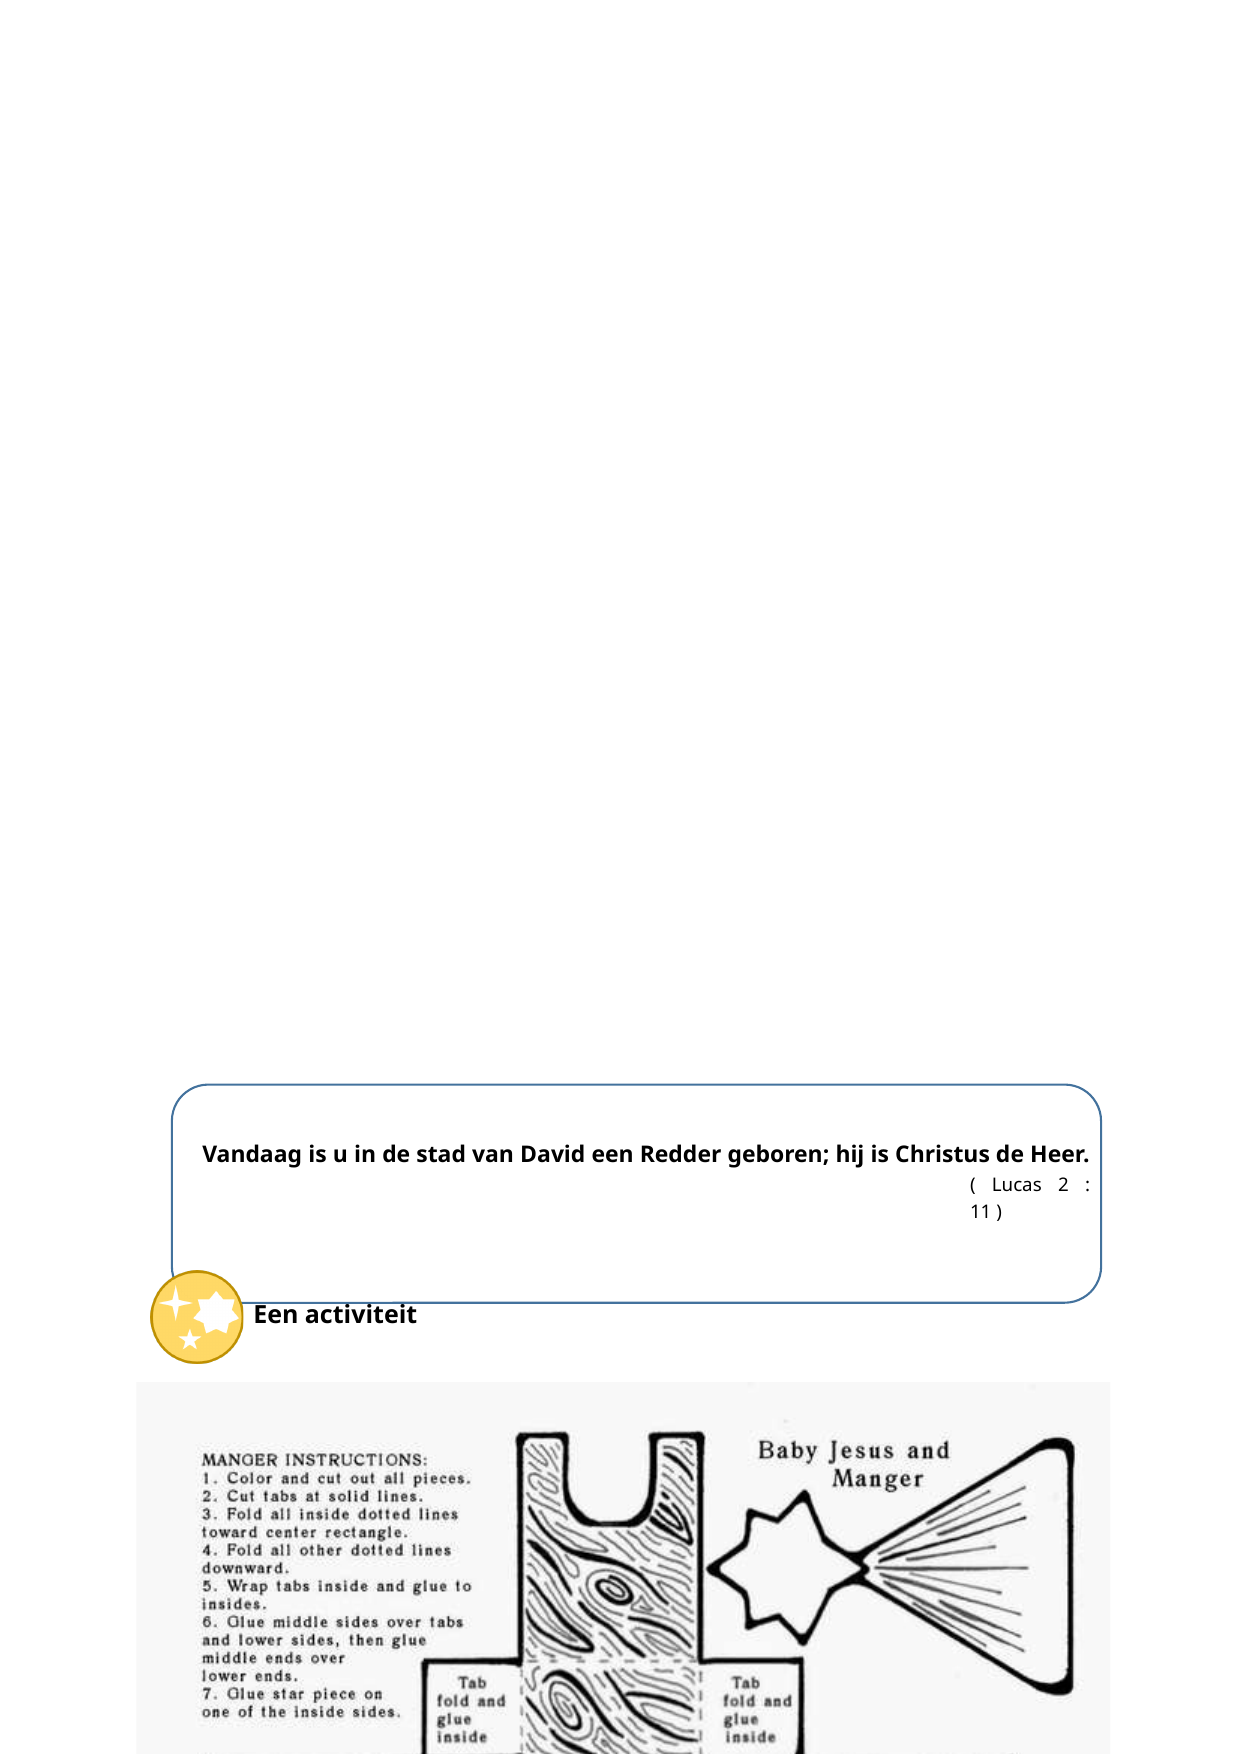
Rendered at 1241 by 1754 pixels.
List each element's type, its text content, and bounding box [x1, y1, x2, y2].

text Vandaag is u in de stad van David een Redder geboren; hij is Christus de Heer. ( Lucas 2 : 11 ) [202, 1138, 1090, 1224]
picture [150, 1270, 244, 1364]
picture [136, 1382, 1111, 1754]
text Een activiteit [244, 1296, 1090, 1330]
